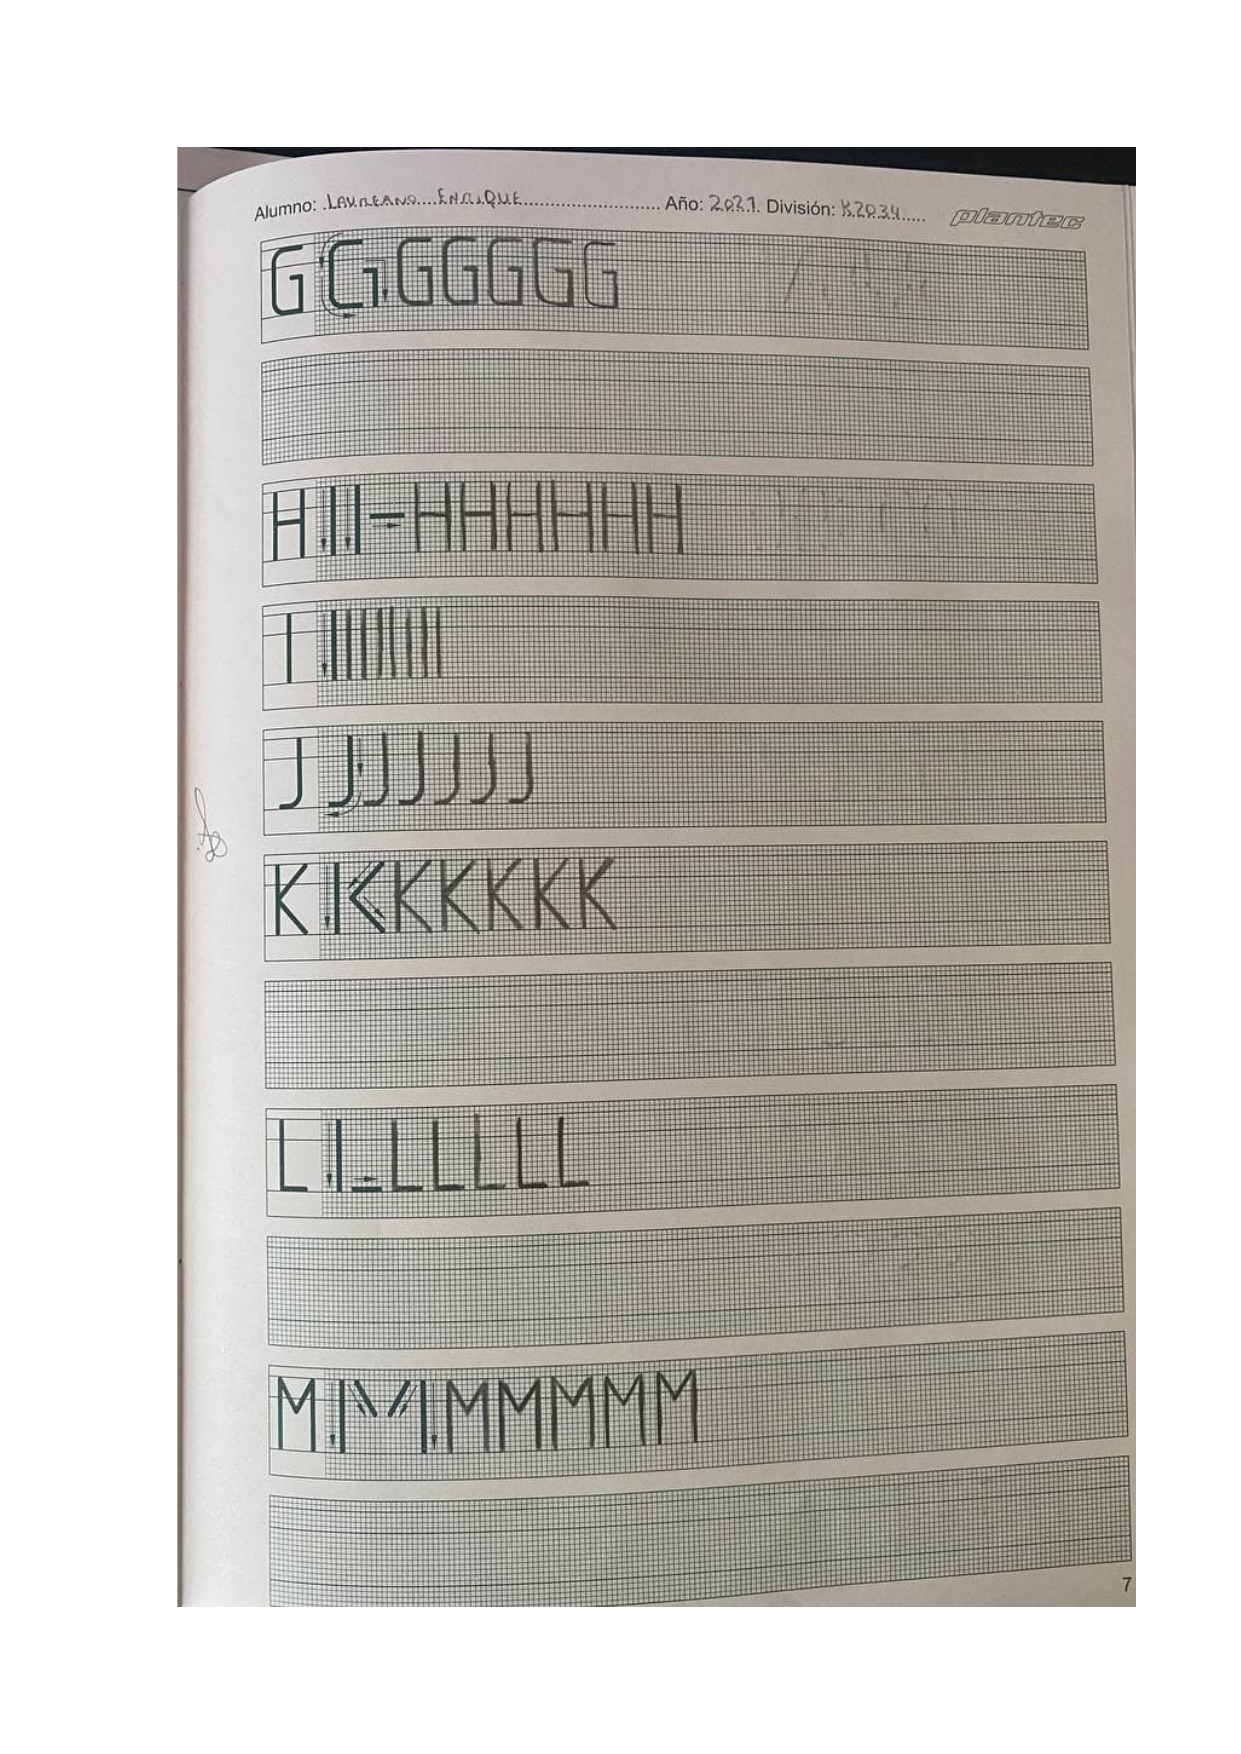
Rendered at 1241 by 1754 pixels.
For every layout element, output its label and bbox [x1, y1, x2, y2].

picture [177, 147, 1136, 1607]
